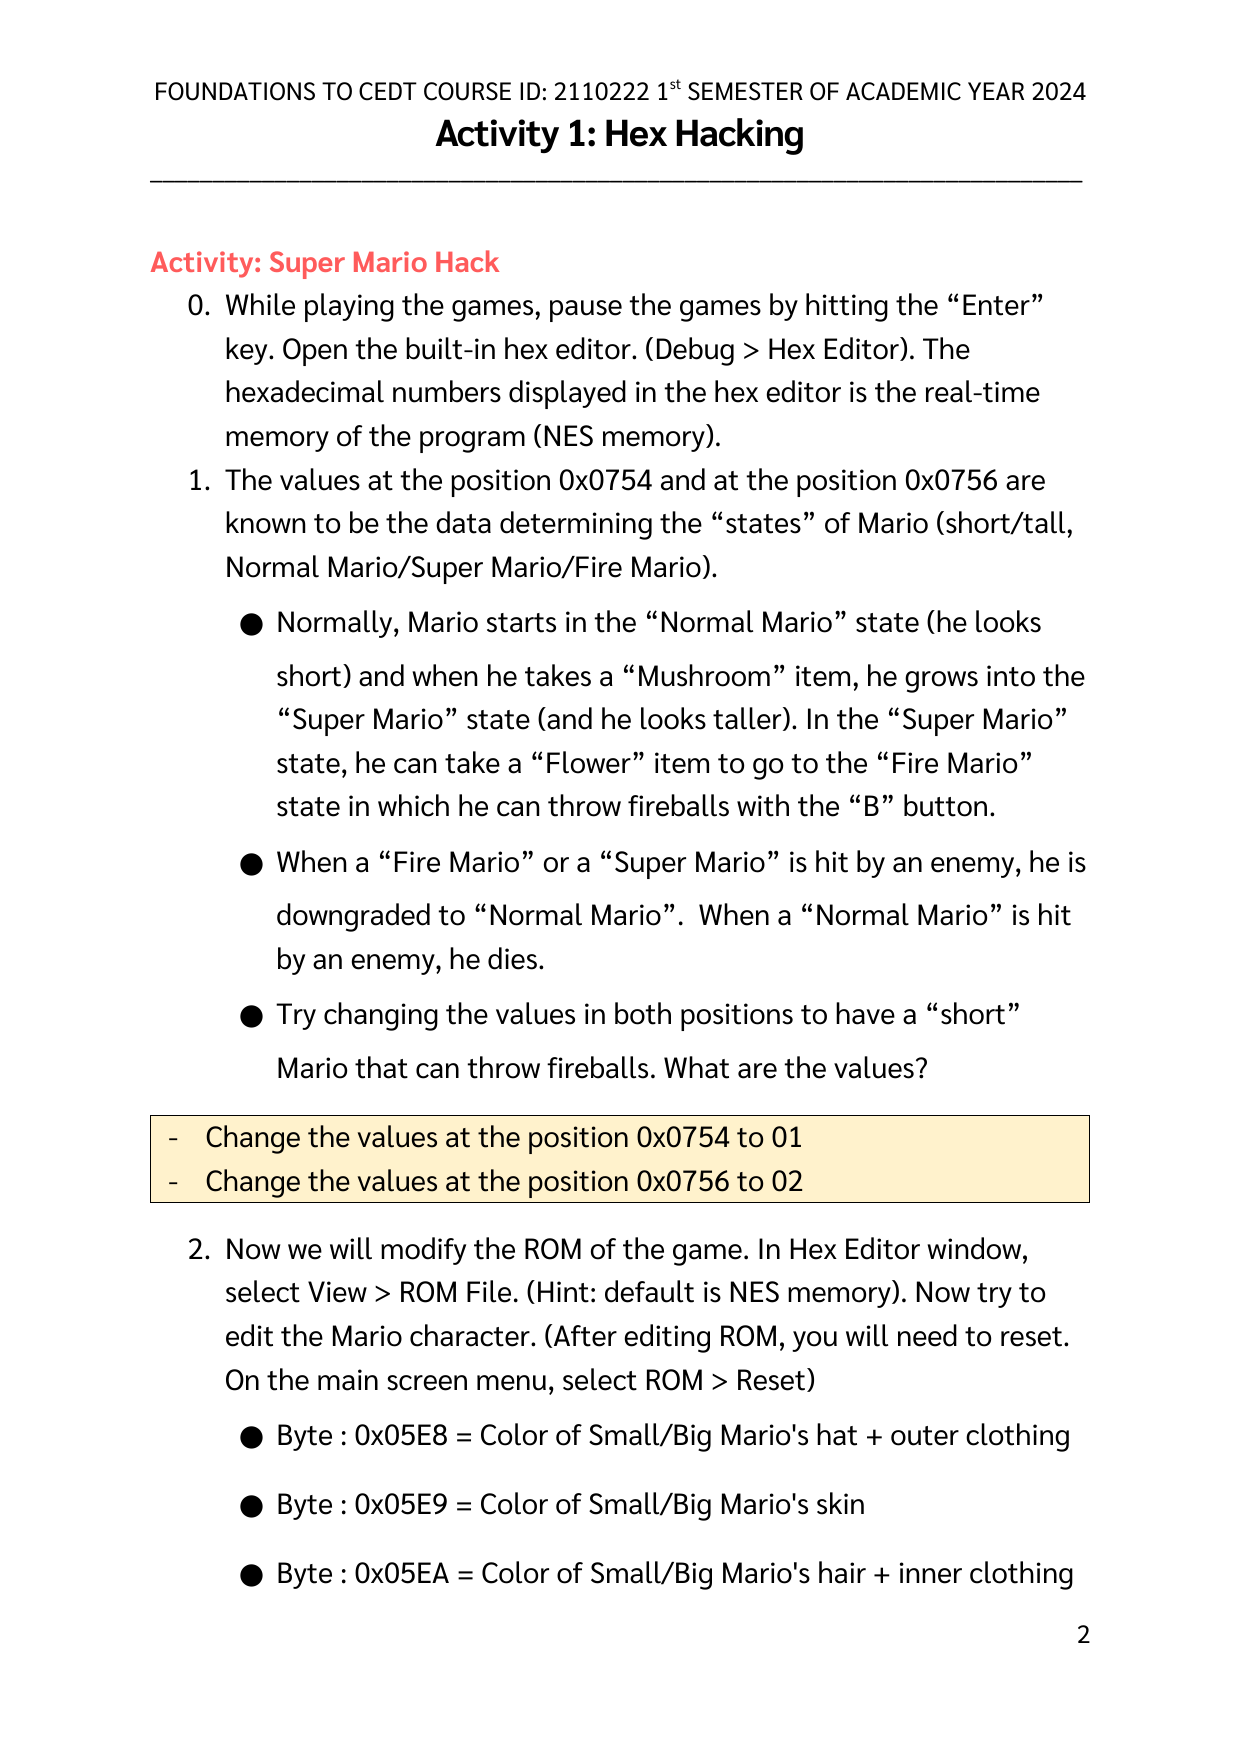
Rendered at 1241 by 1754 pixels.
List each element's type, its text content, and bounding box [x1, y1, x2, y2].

list Byte : 0x05E8 = Color of Small/Big Mario's hat + outer clothing [239, 1402, 1090, 1462]
list When a “Fire Mario” or a “Super Mario” is hit by an enemy, he is downgraded to “Normal Mario”. When a “Normal Mario” is hit by an enemy, he dies. [239, 829, 1090, 976]
list While playing the games, pause the games by hitting the “Enter” key. Open the built-in hex editor. (Debug > Hex Editor). The hexadecimal numbers displayed in the hex editor is the real-time memory of the program (NES memory). [187, 284, 1090, 453]
list Normally, Mario starts in the “Normal Mario” state (he looks short) and when he takes a “Mushroom” item, he grows into the “Super Mario” state (and he looks taller). In the “Super Mario” state, he can take a “Flower” item to go to the “Fire Mario” state in which he can throw fireballs with the “B” button. [239, 589, 1090, 823]
table_header Change the values at the position 0x0754 to 01 Change the values at the position 0x0756 to 02 [151, 1116, 1089, 1202]
list Byte : 0x05E9 = Color of Small/Big Mario's skin [239, 1471, 1090, 1531]
list Byte : 0x05EA = Color of Small/Big Mario's hair + inner clothing [239, 1540, 1090, 1600]
list Try changing the values in both positions to have a “short” Mario that can throw fireballs. What are the values? [239, 981, 1090, 1085]
list Now we will modify the ROM of the game. In Hex Editor window, select View > ROM File. (Hint: default is NES memory). Now try to edit the Mario character. (After editing ROM, you will need to reset. On the main screen menu, select ROM > Reset) [187, 1228, 1090, 1397]
list The values at the position 0x0754 and at the position 0x0756 are known to be the data determining the “states” of Mario (short/tall, Normal Mario/Super Mario/Fire Mario). [187, 459, 1090, 584]
subtitle Activity: Super Mario Hack [150, 241, 1090, 279]
